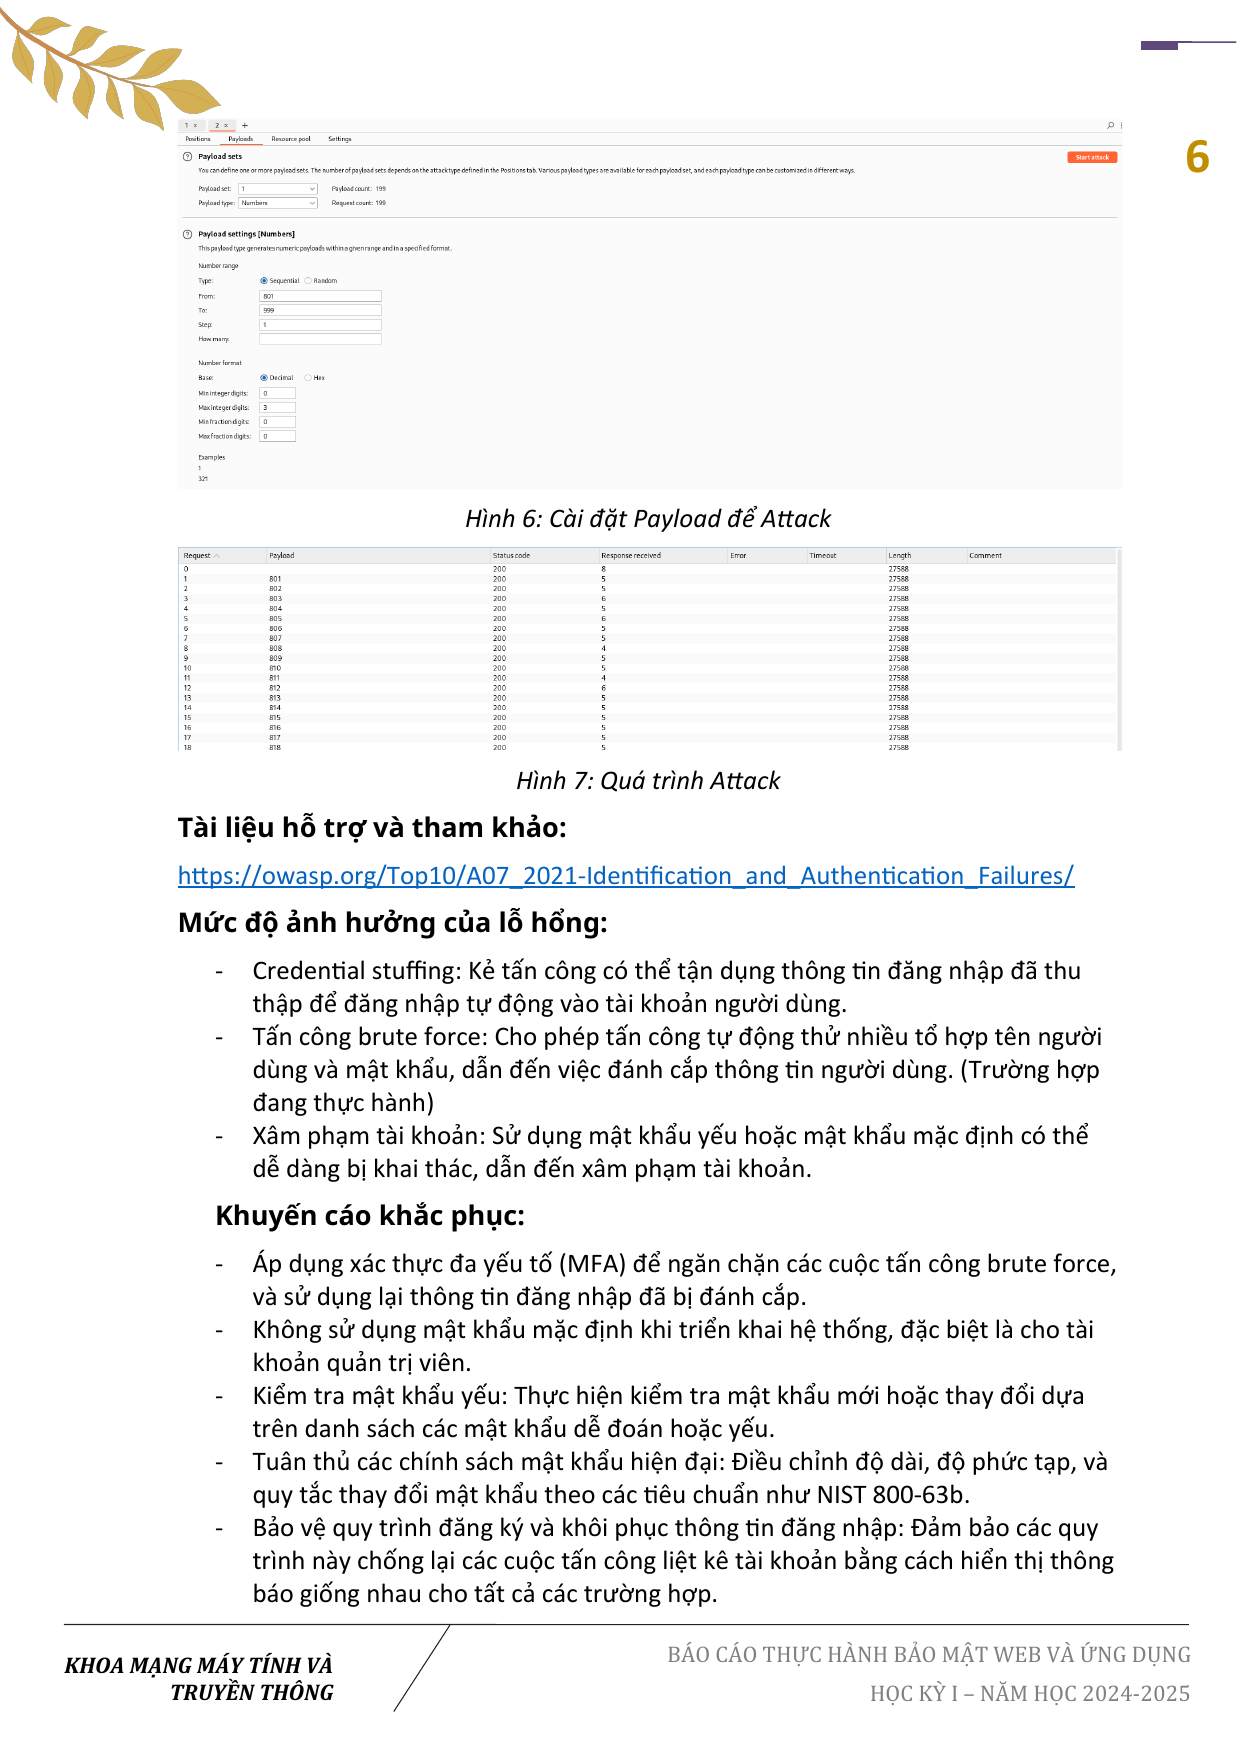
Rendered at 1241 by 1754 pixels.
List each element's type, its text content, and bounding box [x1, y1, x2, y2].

list Credential stuffing: Kẻ tấn công có thể tận dụng thông tin đăng nhập đã thu thập để đăng nhập tự động vào tài khoản người dùng. [215, 953, 1122, 1019]
text Hình 7: Quá trình Attack [177, 763, 1122, 796]
subtitle Mức độ ảnh hưởng của lỗ hổng: [177, 904, 1122, 941]
picture [177, 546, 1123, 751]
list Bảo vệ quy trình đăng ký và khôi phục thông tin đăng nhập: Đảm bảo các quy trình này chống lại các cuộc tấn công liệt kê tài khoản bằng cách hiển thị thông báo giống nhau cho tất cả các trường hợp. [215, 1510, 1122, 1609]
list Áp dụng xác thực đa yếu tố (MFA) để ngăn chặn các cuộc tấn công brute force, và sử dụng lại thông tin đăng nhập đã bị đánh cắp. [215, 1246, 1122, 1312]
subtitle Tài liệu hỗ trợ và tham khảo: [177, 809, 1122, 846]
picture [0, 0, 1123, 489]
list Tấn công brute force: Cho phép tấn công tự động thử nhiều tổ hợp tên người dùng và mật khẩu, dẫn đến việc đánh cắp thông tin người dùng. (Trường hợp đang thực hành) [215, 1019, 1122, 1118]
list Kiểm tra mật khẩu yếu: Thực hiện kiểm tra mật khẩu mới hoặc thay đổi dựa trên danh sách các mật khẩu dễ đoán hoặc yếu. [215, 1378, 1122, 1444]
list Tuân thủ các chính sách mật khẩu hiện đại: Điều chỉnh độ dài, độ phức tạp, và quy tắc thay đổi mật khẩu theo các tiêu chuẩn như NIST 800-63b. [215, 1444, 1122, 1510]
list Không sử dụng mật khẩu mặc định khi triển khai hệ thống, đặc biệt là cho tài khoản quản trị viên. [215, 1312, 1122, 1378]
text Hình 6: Cài đặt Payload để Attack [177, 501, 1122, 534]
text https://owasp.org/Top10/A07_2021-Identification_and_Authentication_Failures/ [177, 858, 1122, 891]
subtitle Khuyến cáo khắc phục: [215, 1197, 1122, 1234]
list Xâm phạm tài khoản: Sử dụng mật khẩu yếu hoặc mật khẩu mặc định có thể dễ dàng bị khai thác, dẫn đến xâm phạm tài khoản. [215, 1118, 1122, 1184]
